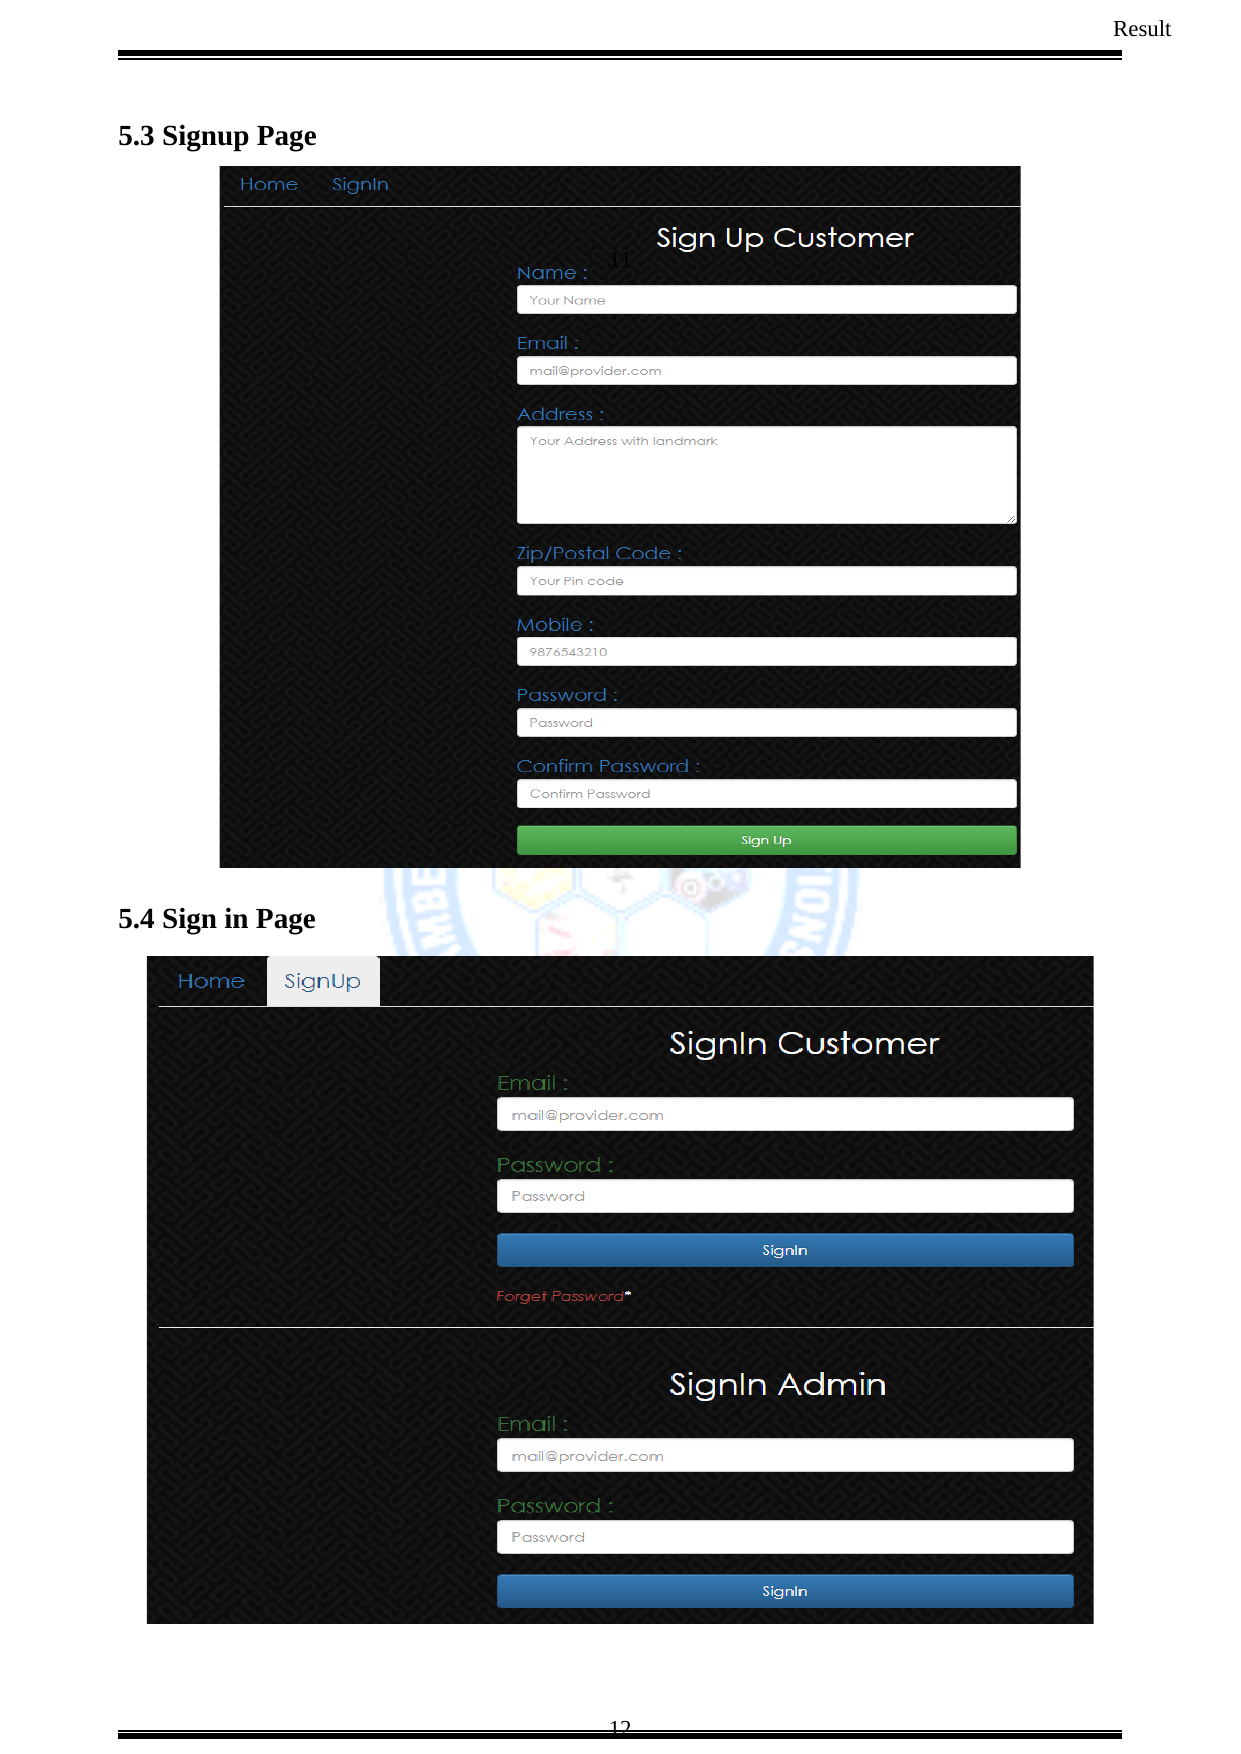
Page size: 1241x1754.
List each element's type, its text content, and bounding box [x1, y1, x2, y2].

text 5.4 Sign in Page [118, 902, 1122, 935]
text 5.3 Signup Page [118, 118, 1122, 152]
picture [146, 956, 1094, 1624]
picture [219, 166, 1021, 868]
